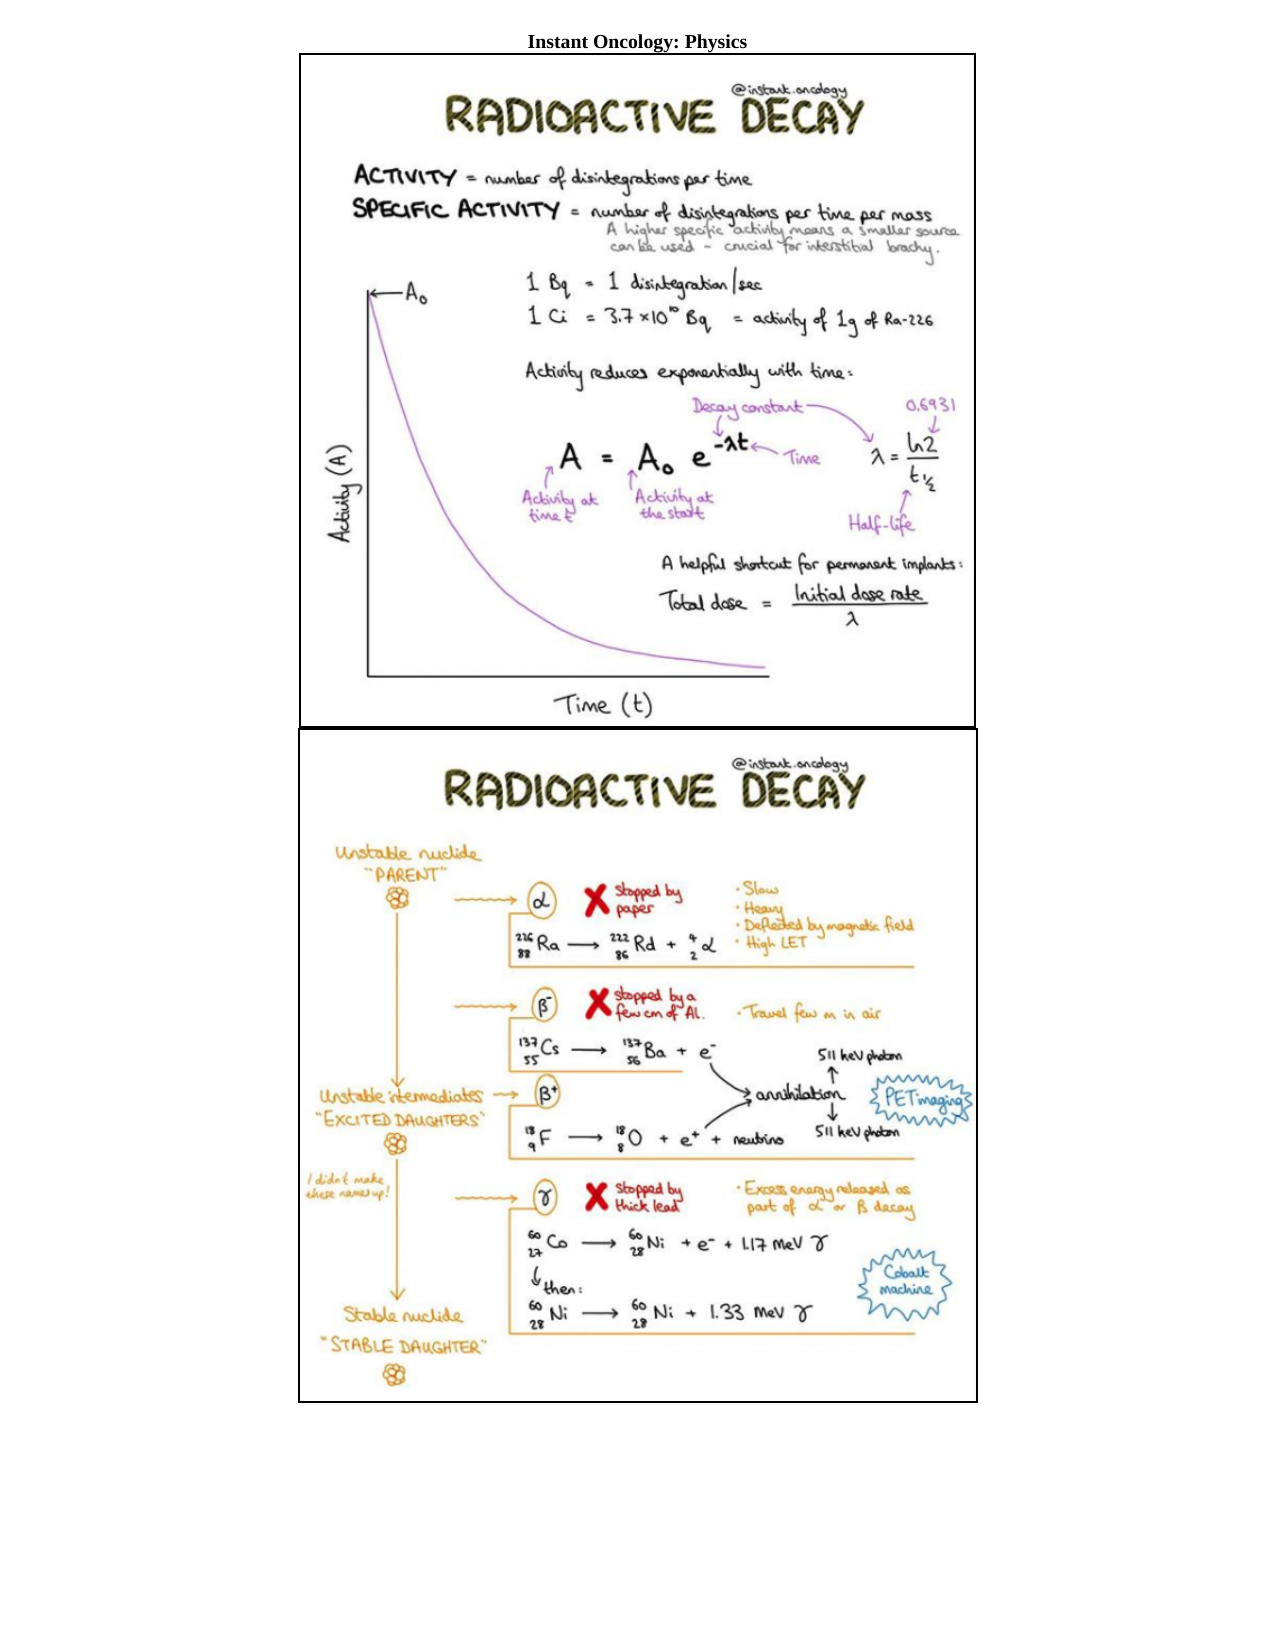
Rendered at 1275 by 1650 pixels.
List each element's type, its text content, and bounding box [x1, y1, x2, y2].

subtitle Instant Oncology: Physics [30, 30, 1245, 53]
picture [300, 730, 976, 1401]
picture [301, 55, 974, 726]
